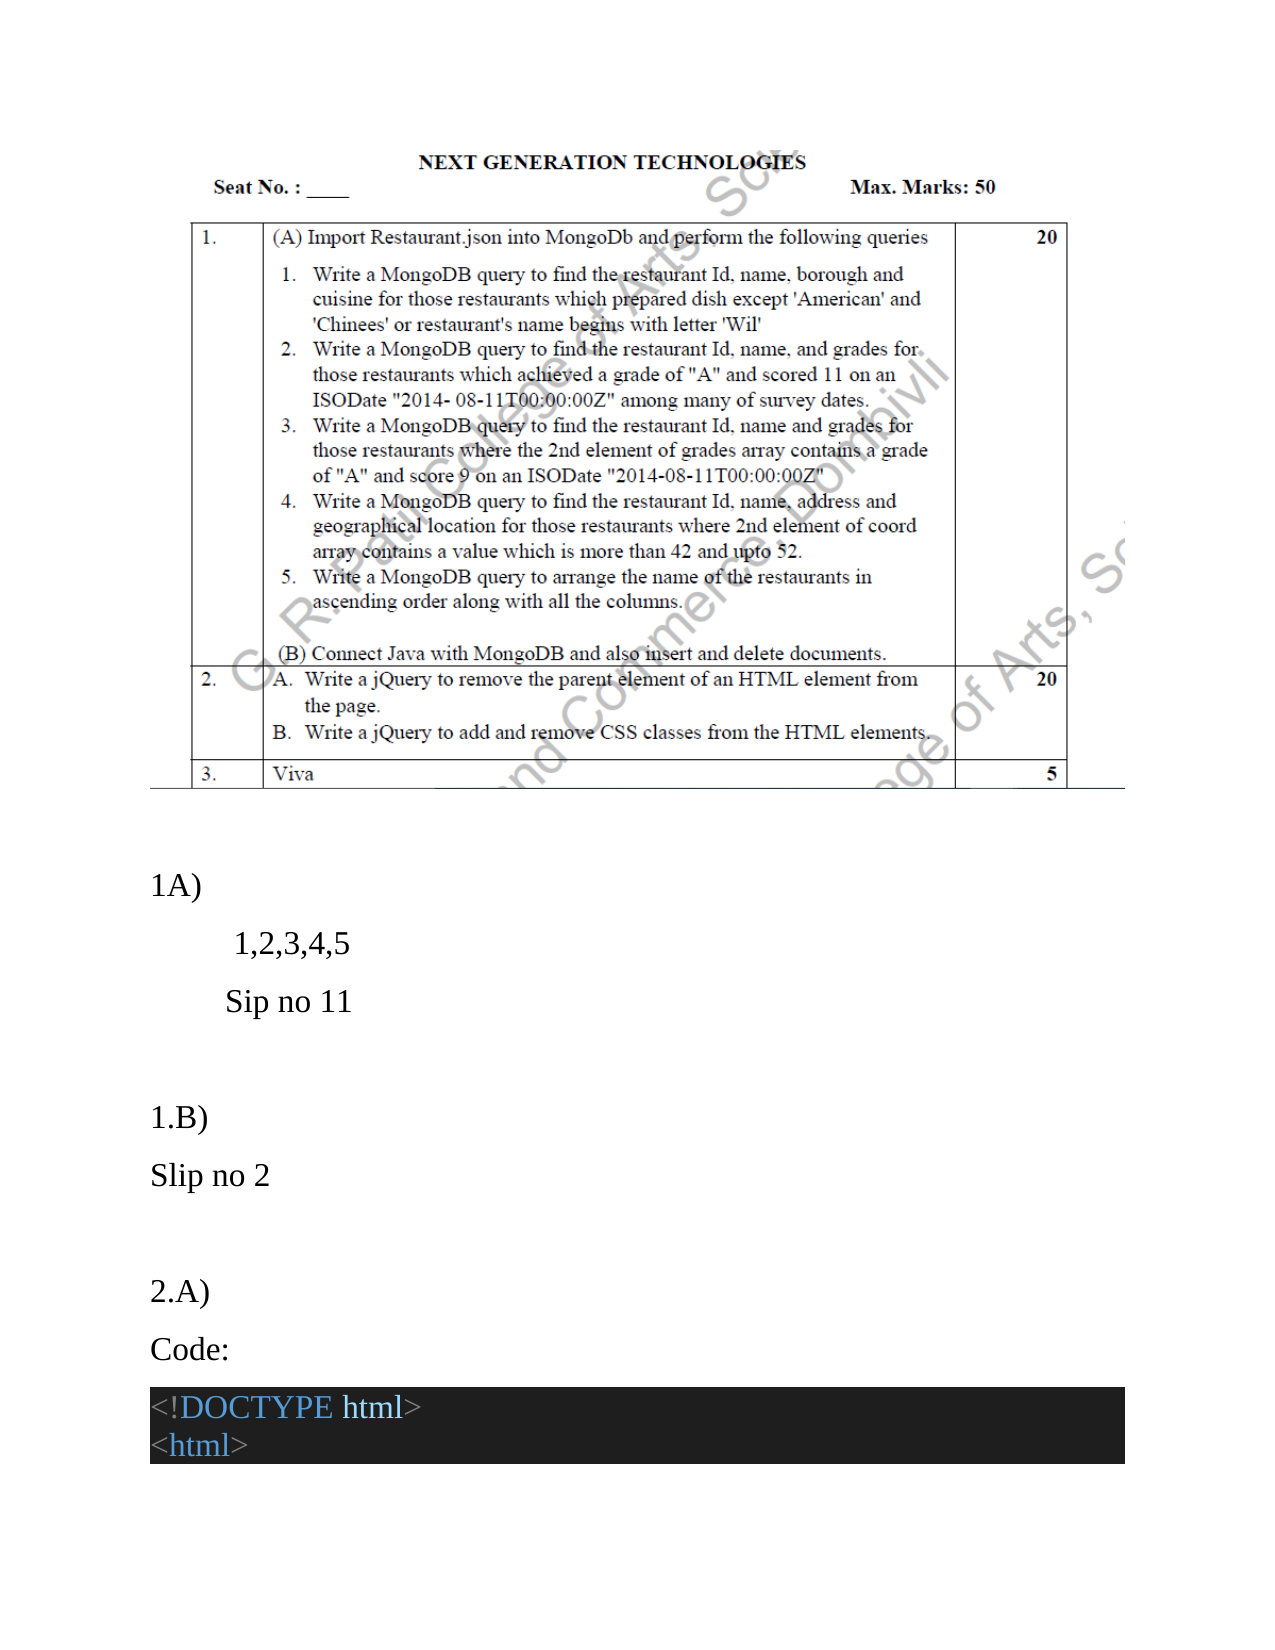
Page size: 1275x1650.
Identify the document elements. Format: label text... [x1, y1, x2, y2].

text 1A) [150, 865, 1125, 903]
text 1,2,3,4,5 [150, 923, 1125, 962]
text Sip no 11 [150, 981, 1125, 1019]
picture [150, 150, 1125, 789]
text <!DOCTYPE html> [150, 1387, 1125, 1426]
text Slip no 2 [150, 1155, 1125, 1194]
text <html> [150, 1426, 1125, 1464]
text 2.A) [150, 1271, 1125, 1310]
text Code: [150, 1329, 1125, 1368]
text 1.B) [150, 1097, 1125, 1136]
